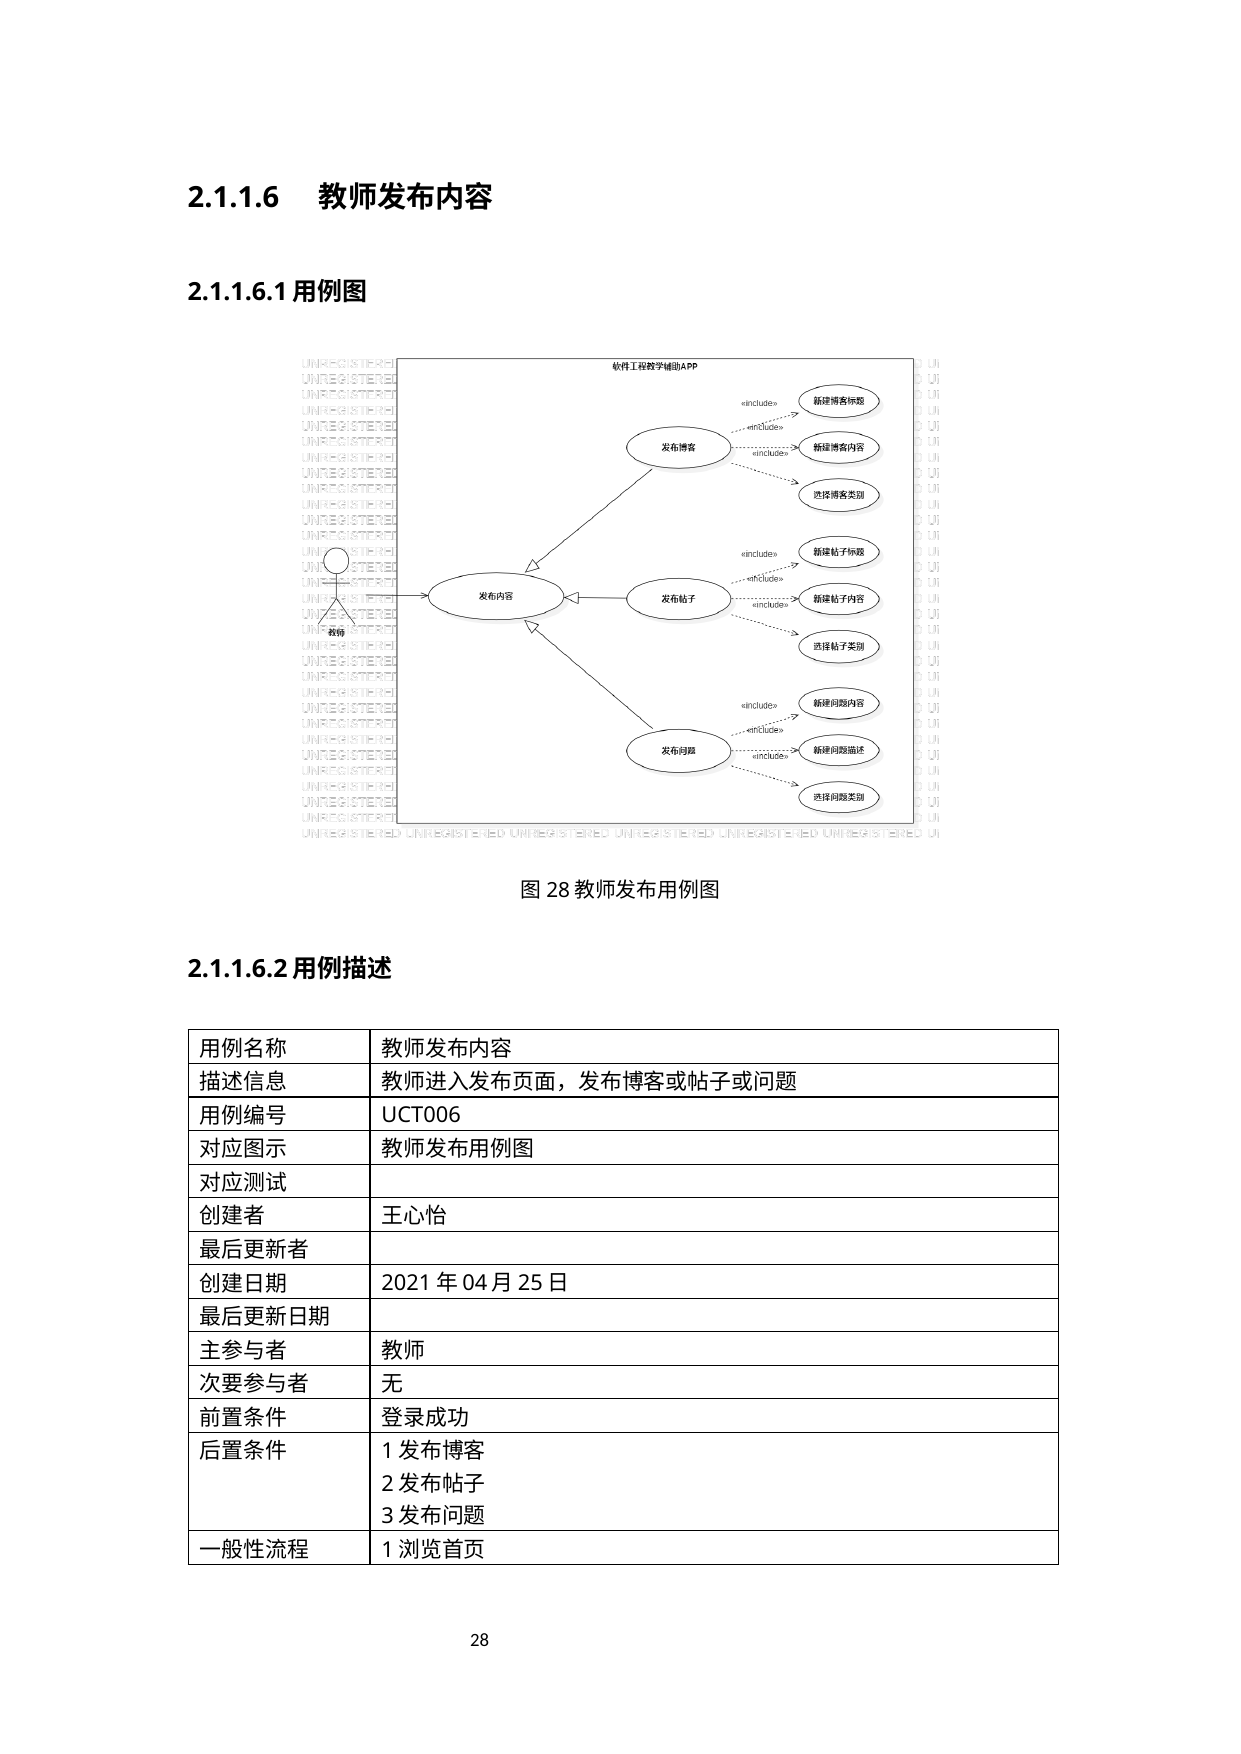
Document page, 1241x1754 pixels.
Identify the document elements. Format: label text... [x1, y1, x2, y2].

table_header 教师发布内容 [371, 1030, 1058, 1063]
table_cell 用例编号 [189, 1098, 369, 1130]
table_cell 对应图示 [189, 1131, 369, 1163]
text 图 28教师发布用例图 [187, 872, 1053, 905]
table_cell 后置条件 [189, 1433, 369, 1530]
subtitle 教师发布内容 [187, 162, 1053, 227]
table_cell 创建者 [189, 1198, 369, 1231]
table_cell 登录成功 [371, 1399, 1058, 1432]
table_cell 教师发布用例图 [371, 1131, 1058, 1163]
table_cell 王心怡 [371, 1198, 1058, 1231]
table_cell [371, 1232, 1058, 1264]
table_cell 创建日期 [189, 1265, 369, 1298]
table_cell 前置条件 [189, 1399, 369, 1432]
subtitle 用例图 [187, 257, 1053, 322]
table_cell 最后更新者 [189, 1232, 369, 1264]
table_cell 对应测试 [189, 1165, 369, 1197]
table_cell 教师 [371, 1332, 1058, 1365]
table_header 用例名称 [189, 1030, 369, 1063]
table_cell 教师进入发布页面，发布博客或帖子或问题 [371, 1064, 1058, 1096]
picture [301, 352, 939, 849]
table_cell 无 [371, 1366, 1058, 1398]
table_cell 描述信息 [189, 1064, 369, 1096]
table_cell UCT006 [371, 1098, 1058, 1130]
table_cell 一般性流程 [189, 1531, 369, 1564]
table_cell 2021年04月25日 [371, 1265, 1058, 1298]
table_cell 次要参与者 [189, 1366, 369, 1398]
table_cell 1浏览首页 2点击新建按钮 [371, 1531, 1058, 1564]
table_cell 1发布博客 2发布帖子 3发布问题 [371, 1433, 1058, 1530]
table_cell 最后更新日期 [189, 1299, 369, 1331]
table_cell 主参与者 [189, 1332, 369, 1365]
table_cell [371, 1165, 1058, 1197]
subtitle 用例描述 [187, 934, 1053, 999]
table_cell [371, 1299, 1058, 1331]
